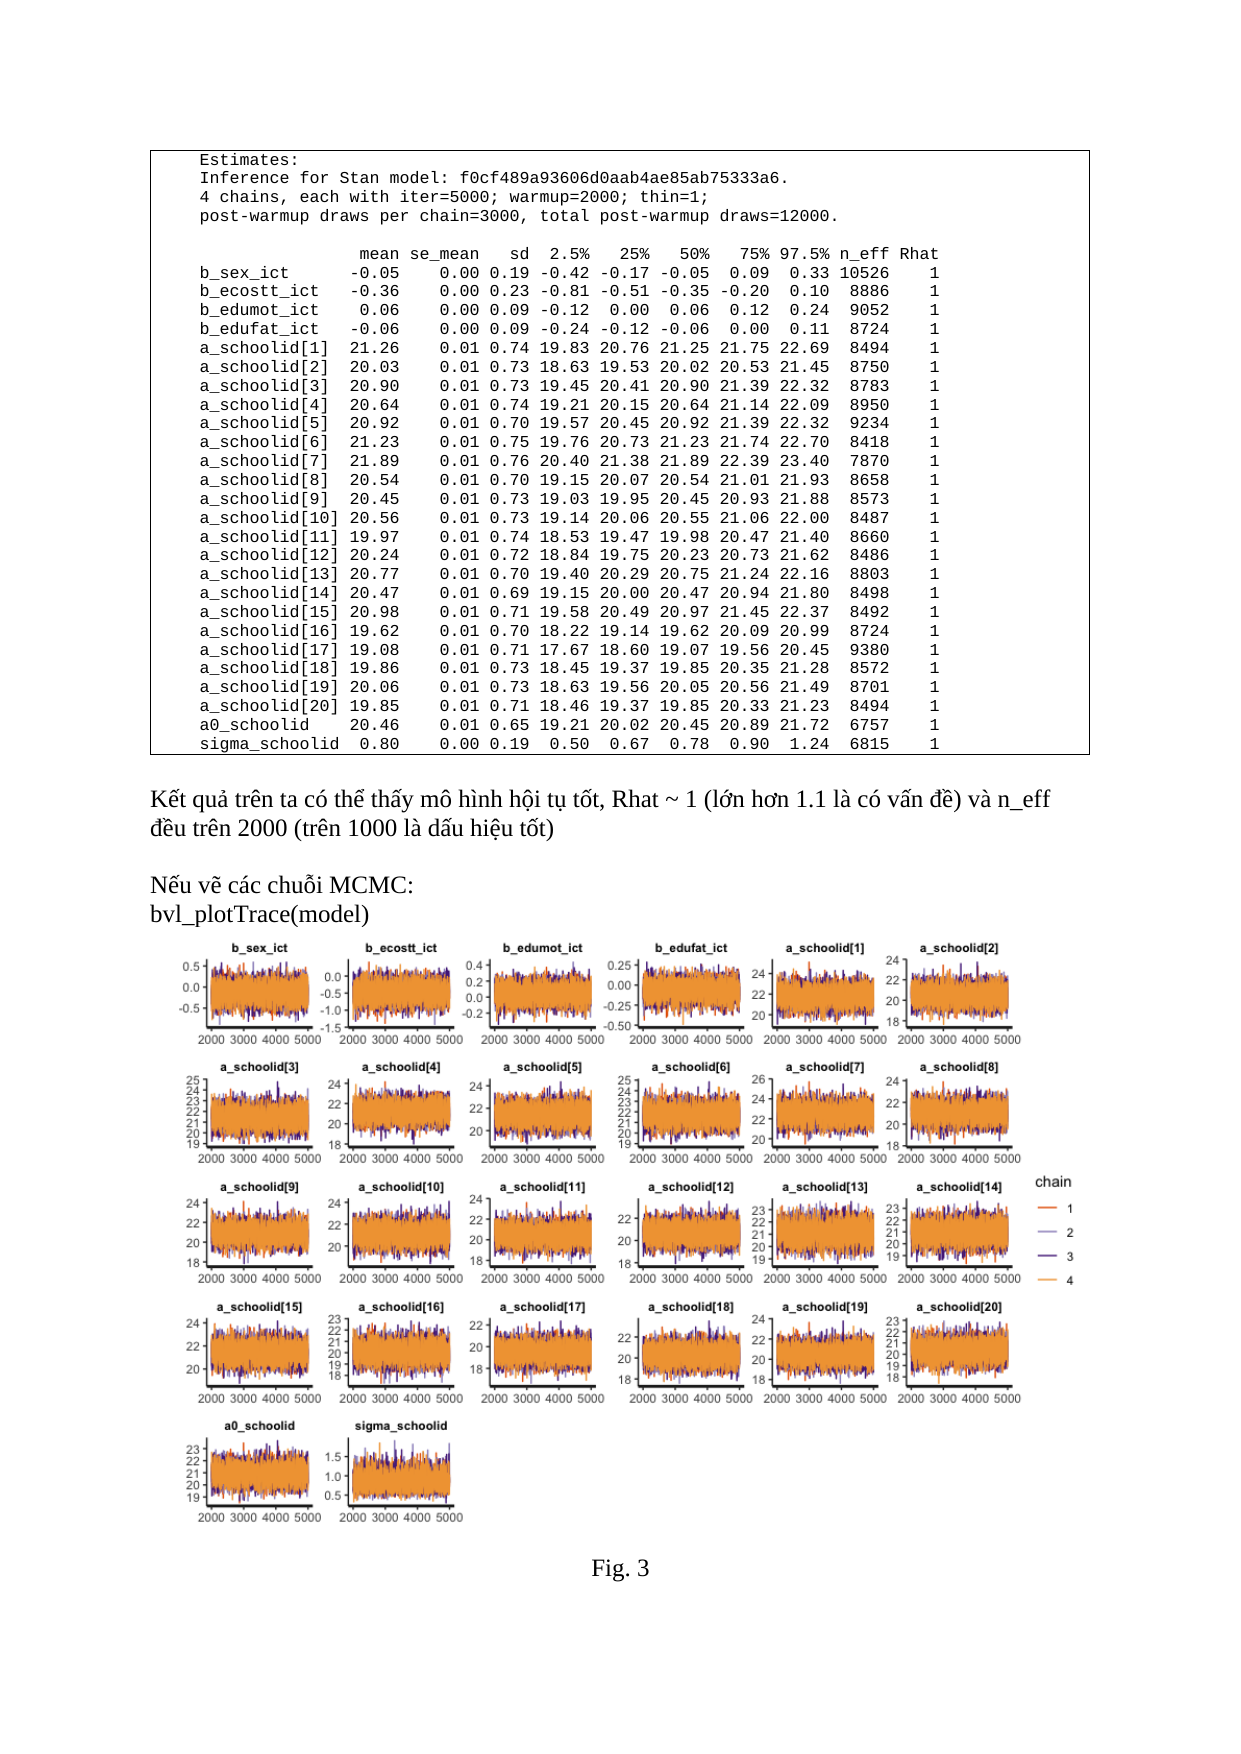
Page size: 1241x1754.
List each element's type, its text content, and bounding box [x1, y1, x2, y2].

text Kết quả trên ta có thể thấy mô hình hội tụ tốt, Rhat ~ 1 (lớn hơn 1.1 là có vấn đề) và n_eff đều trên 2000 (trên 1000 là dấu hiệu tốt) [150, 784, 1090, 842]
text Nếu vẽ các chuỗi MCMC: [150, 870, 1090, 899]
picture [151, 927, 1089, 1553]
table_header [151, 151, 1089, 754]
text bvl_plotTrace(model) [150, 899, 1090, 928]
text Fig. 3 [150, 1553, 1090, 1582]
